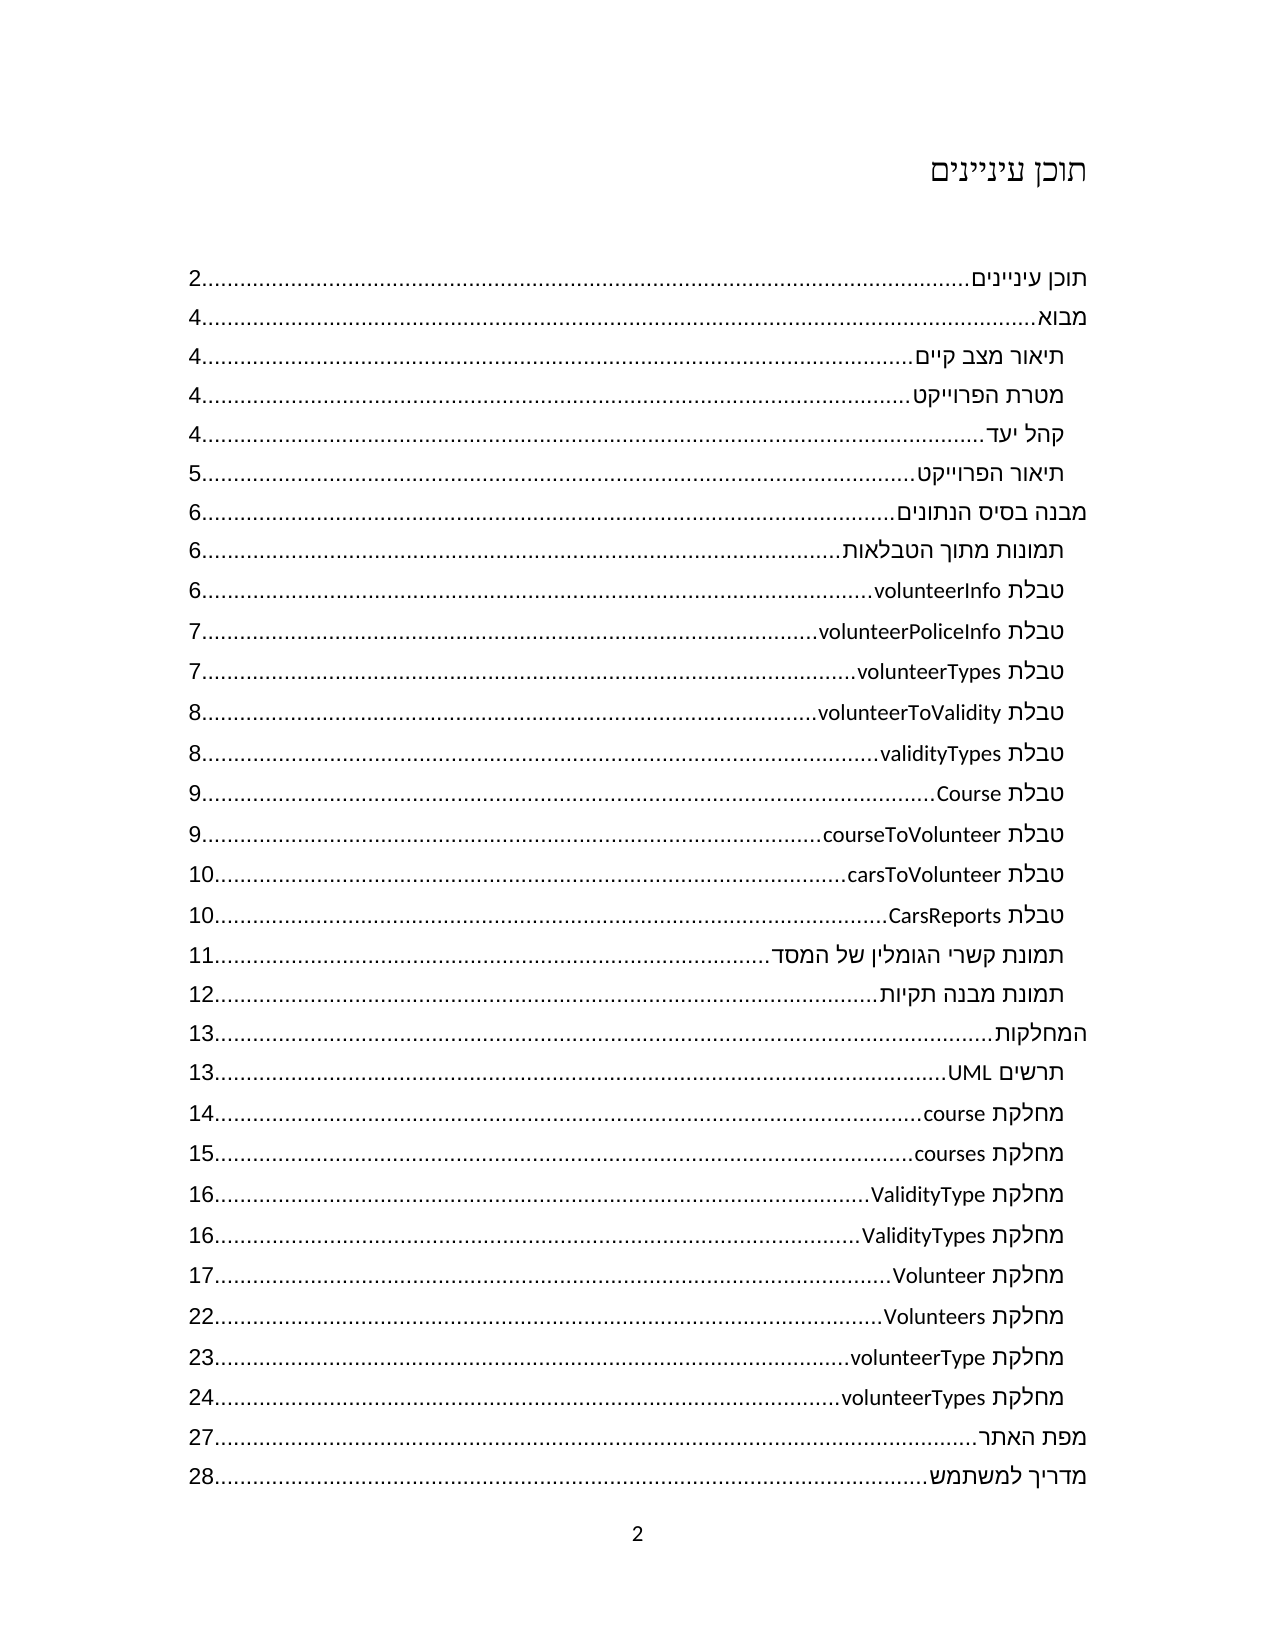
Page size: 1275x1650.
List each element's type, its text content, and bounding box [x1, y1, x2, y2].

subtitle תוכן עיניינים [187, 150, 1087, 188]
